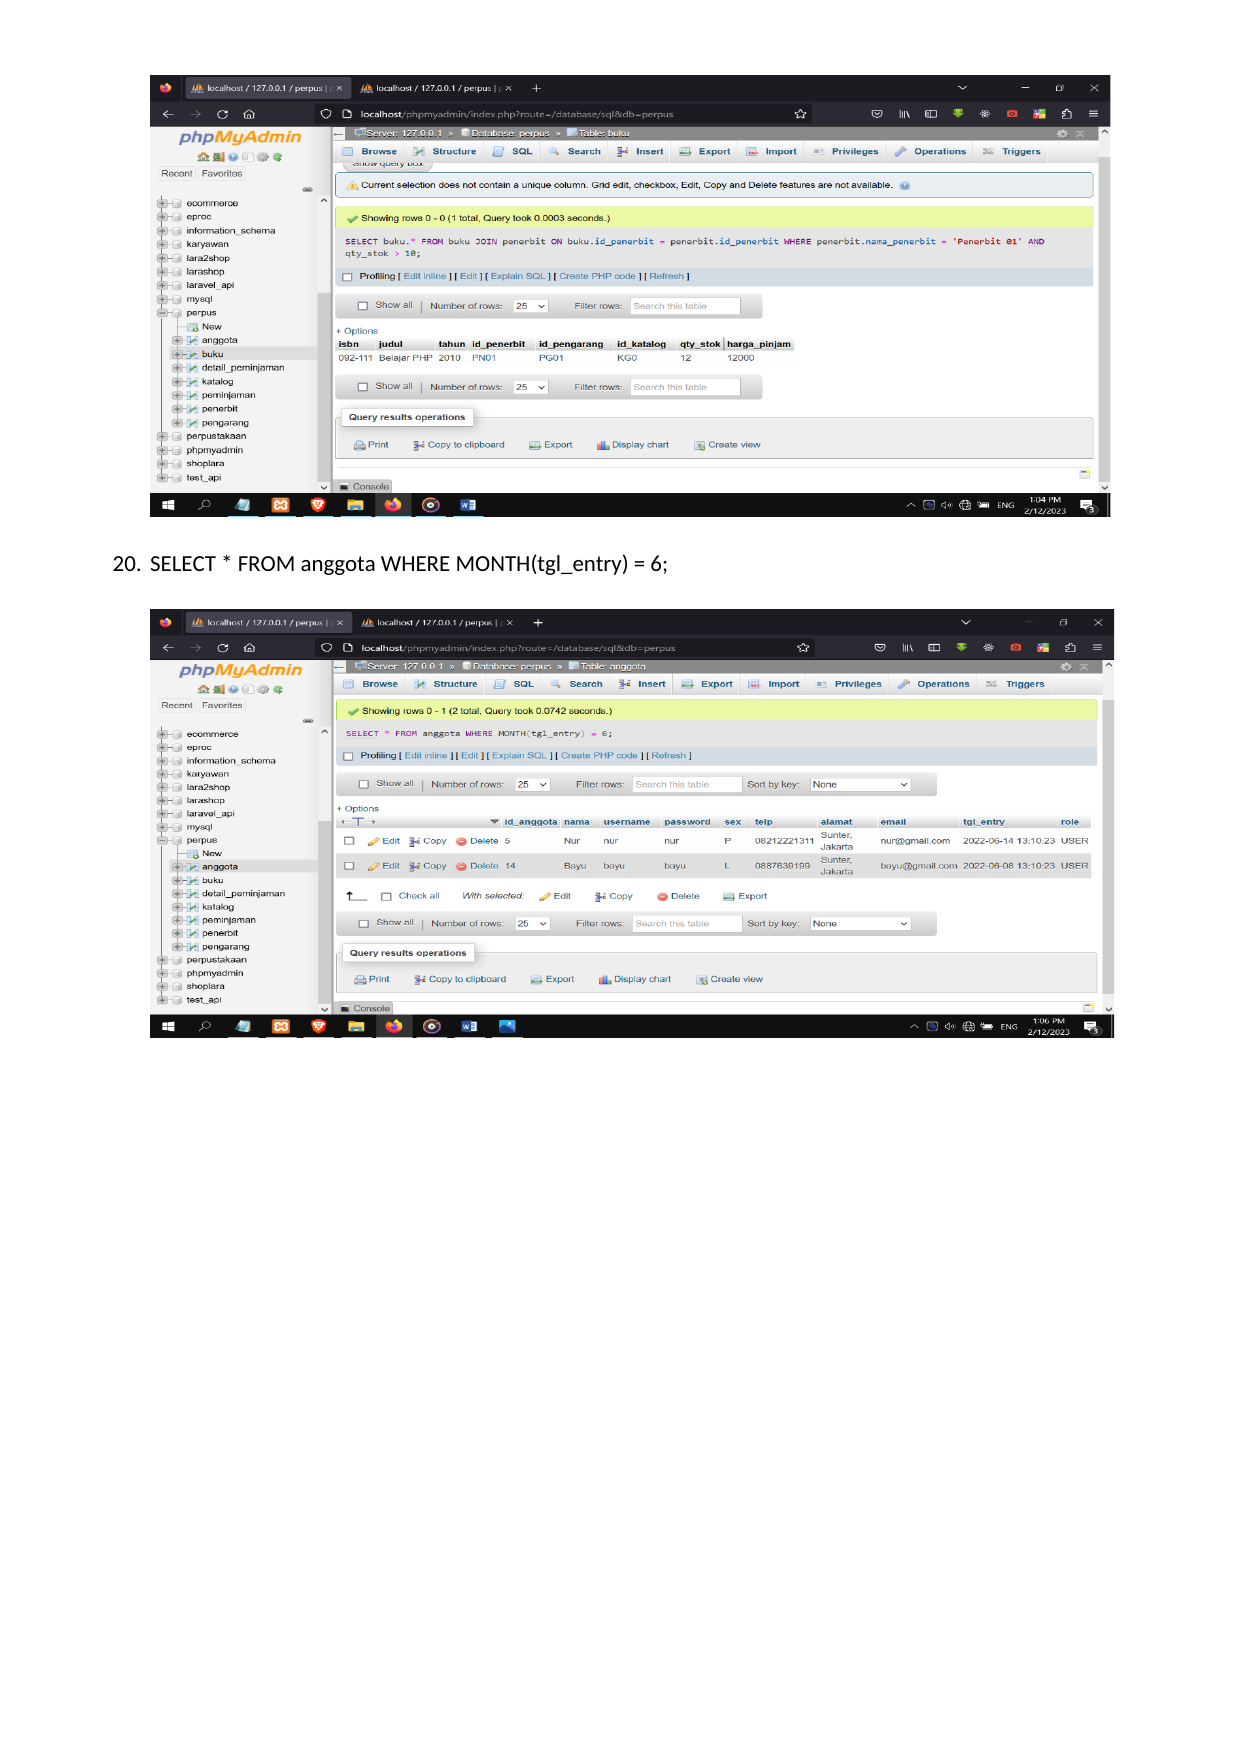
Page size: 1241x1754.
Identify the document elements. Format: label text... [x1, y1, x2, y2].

list SELECT * FROM anggota WHERE MONTH(tgl_entry) = 6; [112, 549, 1165, 577]
picture [150, 75, 1111, 517]
picture [150, 609, 1115, 1038]
